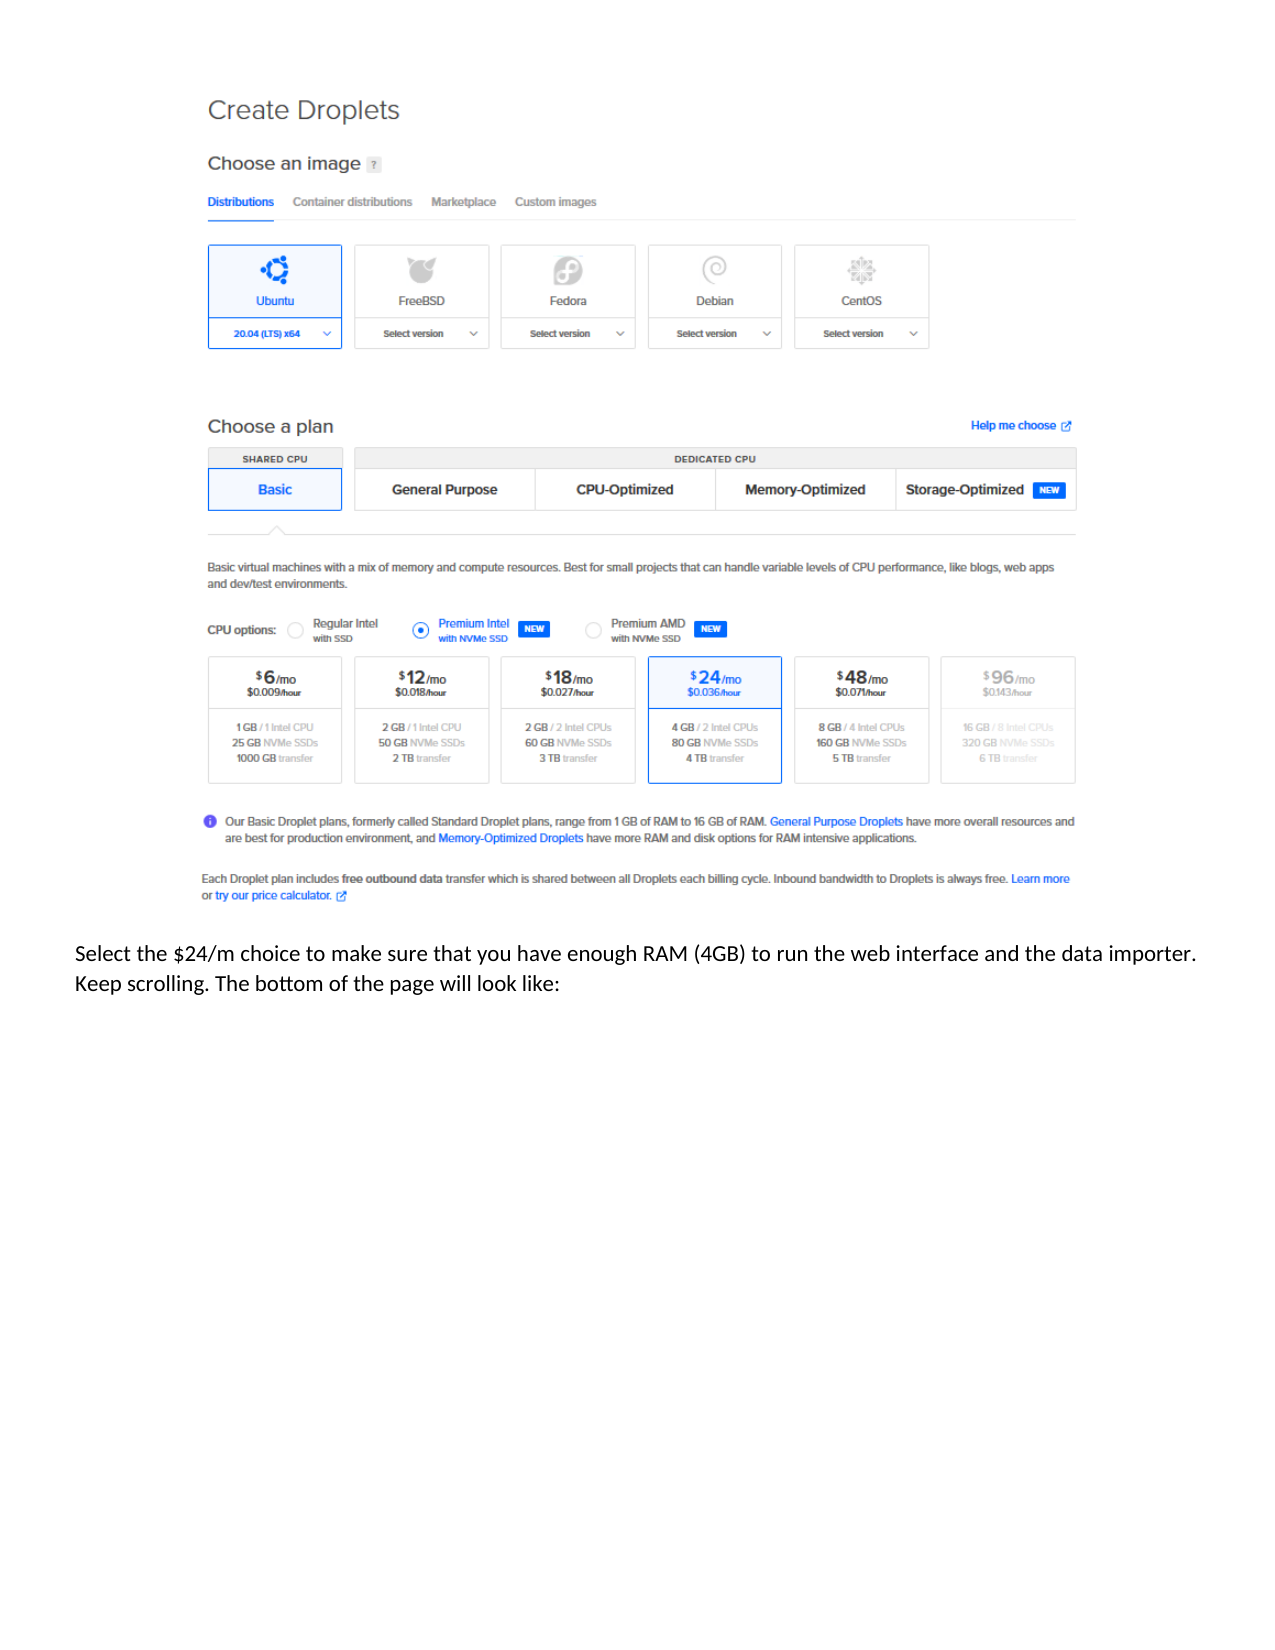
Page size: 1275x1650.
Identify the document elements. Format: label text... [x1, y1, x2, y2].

picture [164, 75, 1111, 938]
text Select the $24/m choice to make sure that you have enough RAM (4GB) to run the web interface and the data importer. Keep scrolling. The bottom of the page will look like: [75, 939, 1200, 998]
